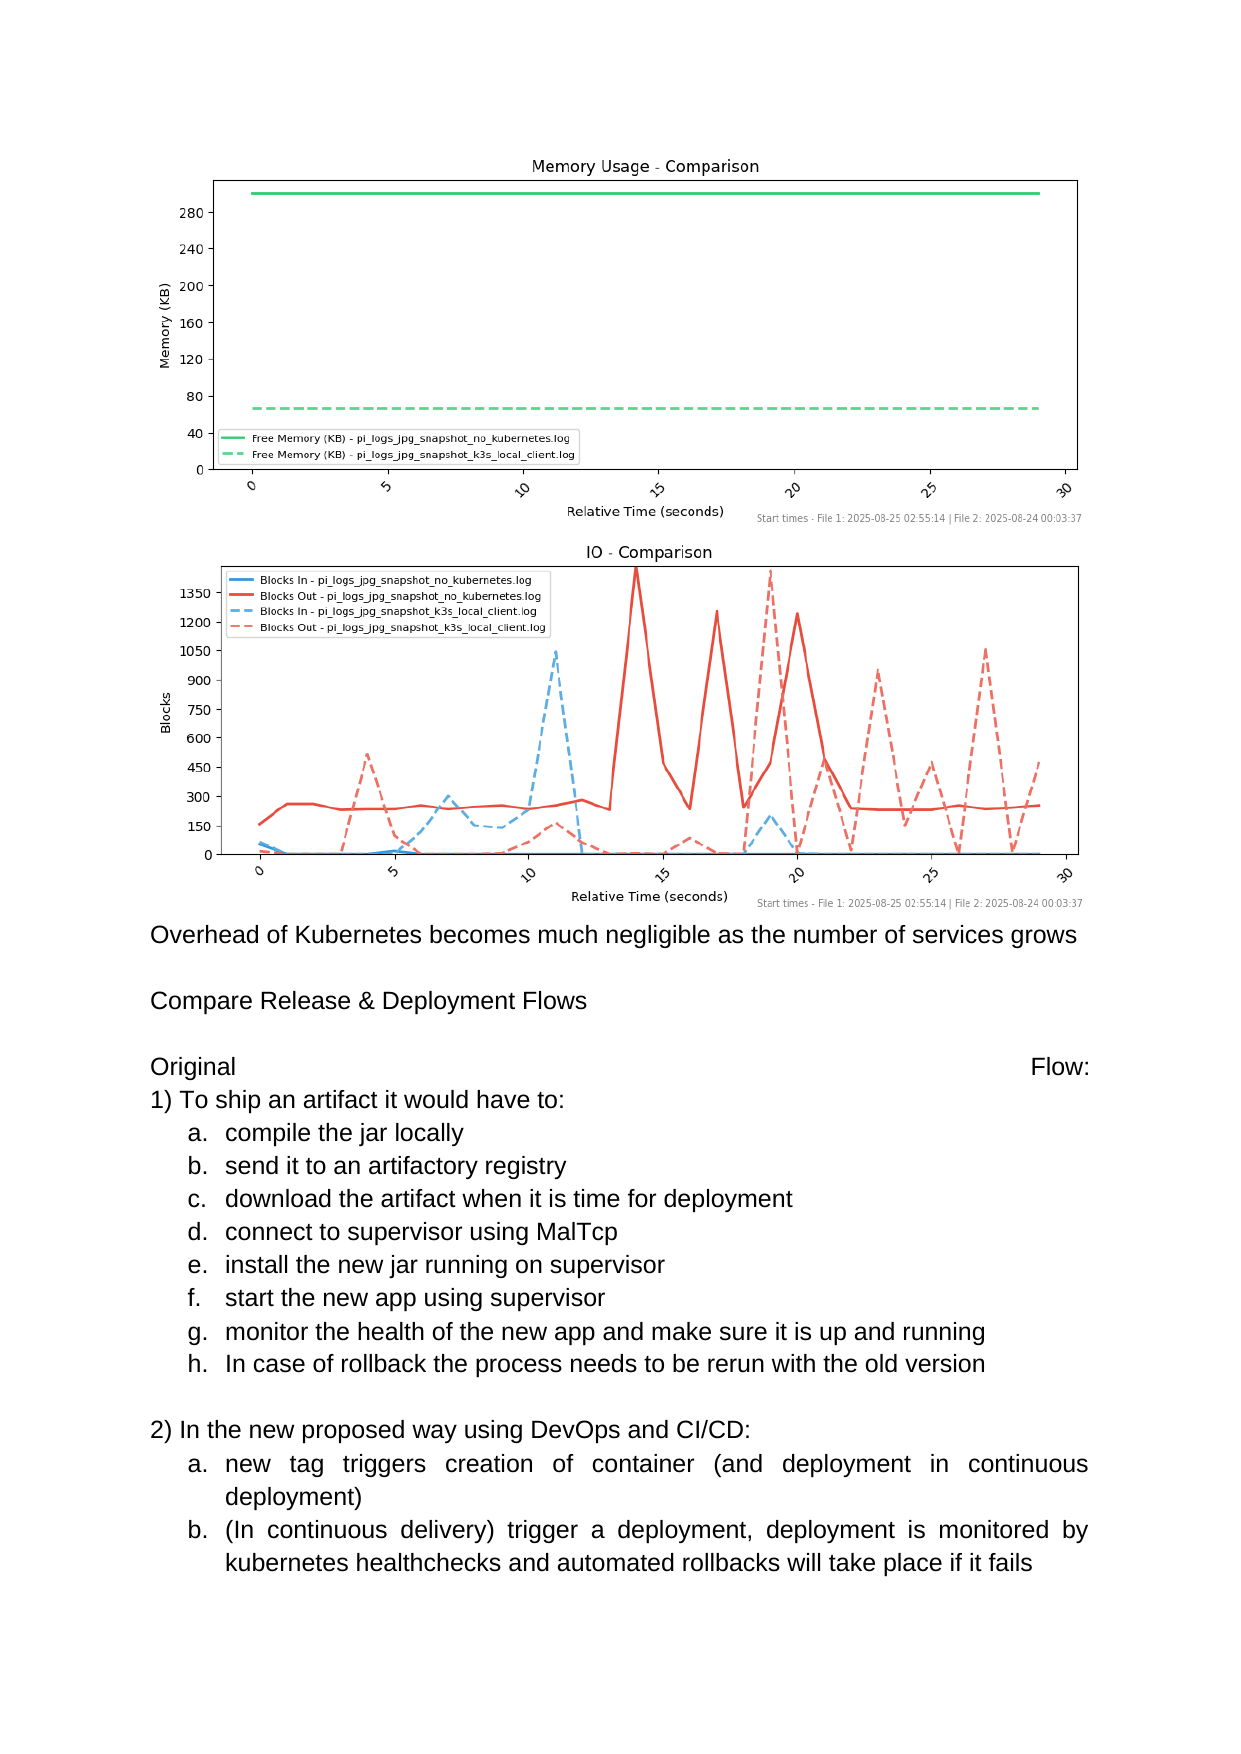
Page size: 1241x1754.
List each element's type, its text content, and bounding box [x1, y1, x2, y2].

picture [150, 535, 1091, 917]
list compile the jar locally [187, 1118, 1090, 1147]
text Compare Release & Deployment Flows [150, 986, 1090, 1015]
list connect to supervisor using MalTcp [187, 1217, 1090, 1246]
list send it to an artifactory registry [187, 1151, 1090, 1180]
text Original Flow: 1) To ship an artifact it would have to: [150, 1052, 1090, 1114]
list install the new jar running on supervisor [187, 1250, 1090, 1279]
list In case of rollback the process needs to be rerun with the old version [187, 1349, 1090, 1378]
list monitor the health of the new app and make sure it is up and running [187, 1316, 1090, 1345]
text 2) In the new proposed way using DevOps and CI/CD: [150, 1416, 1090, 1444]
list download the artifact when it is time for deployment [187, 1184, 1090, 1213]
text Overhead of Kubernetes becomes much negligible as the number of services grows [150, 920, 1090, 949]
picture [150, 150, 1091, 532]
list new tag triggers creation of container (and deployment in continuous deployment) [187, 1448, 1090, 1510]
list start the new app using supervisor [187, 1283, 1090, 1312]
list (In continuous delivery) trigger a deployment, deployment is monitored by kubernetes healthchecks and automated rollbacks will take place if it fails [187, 1514, 1090, 1576]
